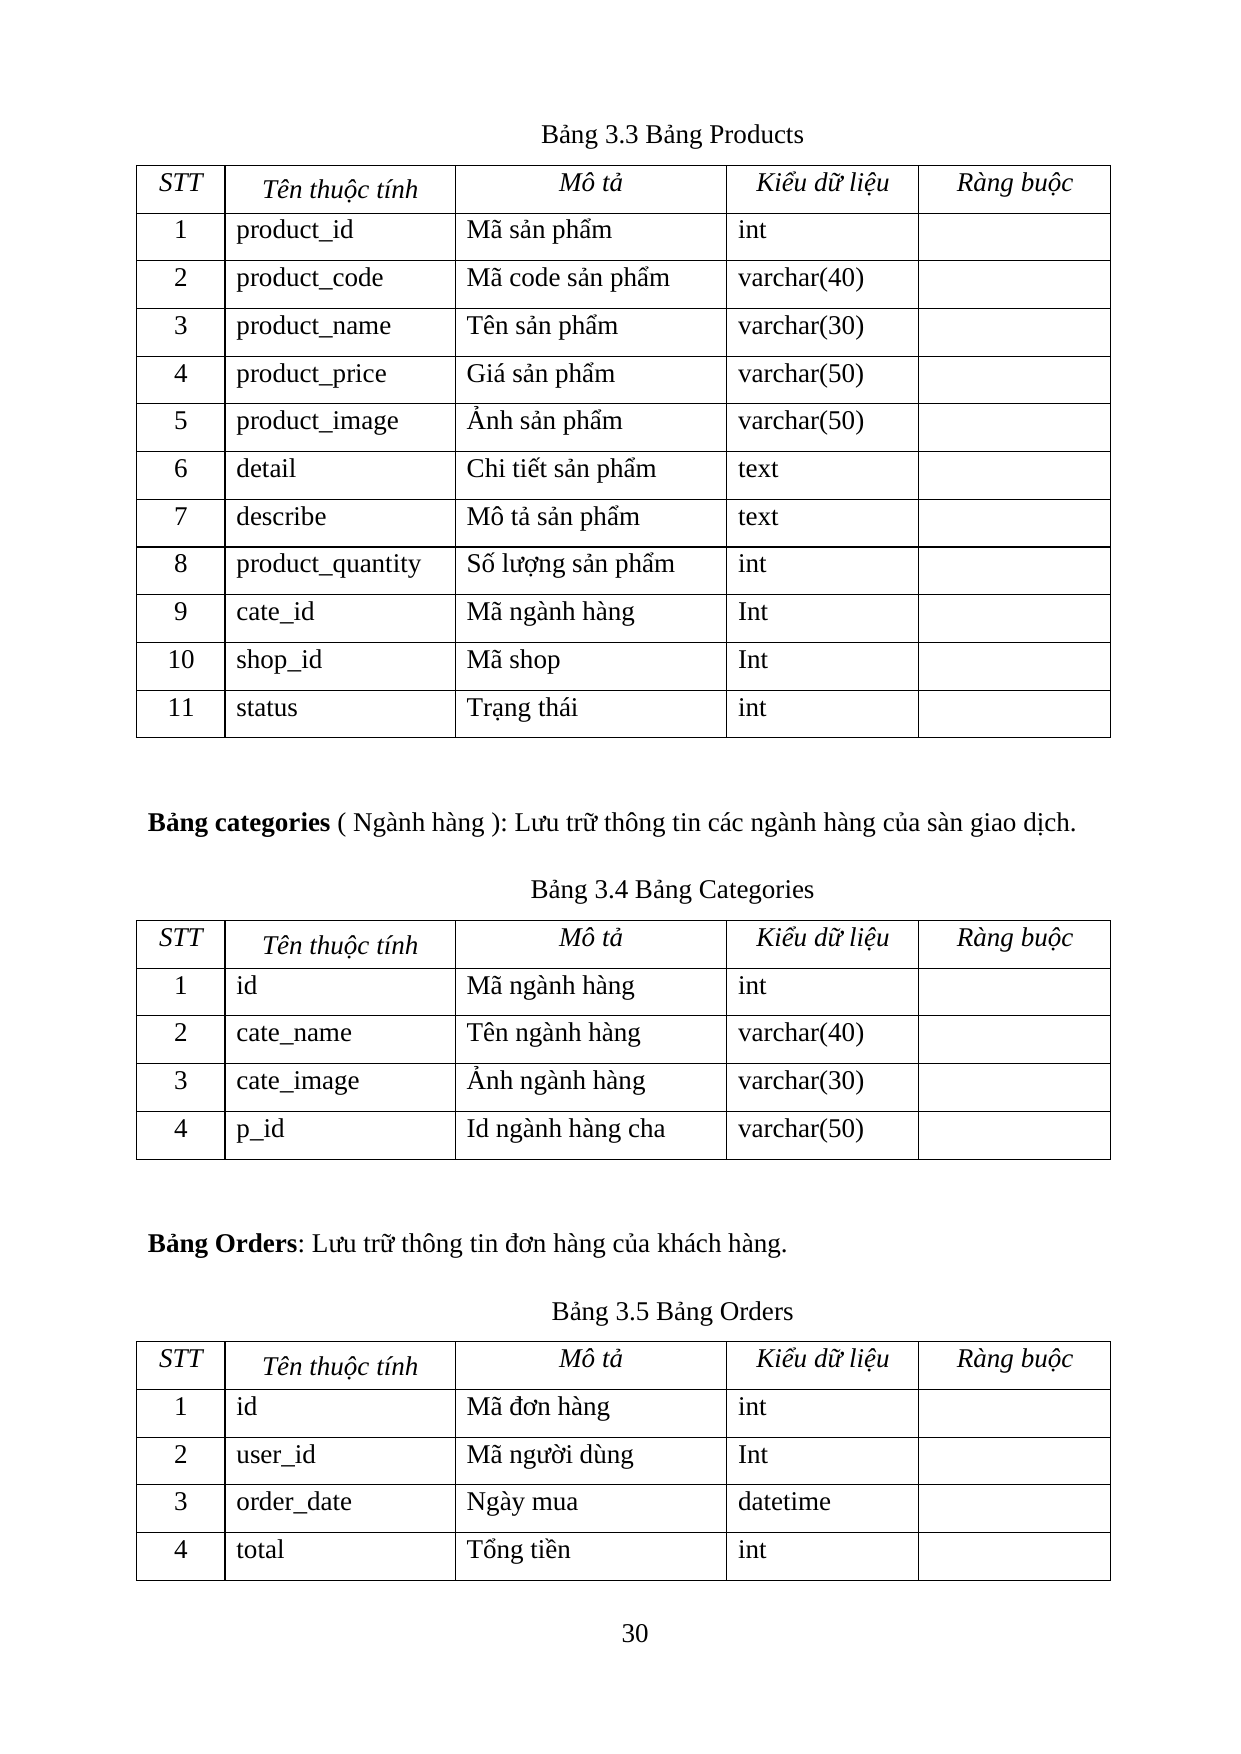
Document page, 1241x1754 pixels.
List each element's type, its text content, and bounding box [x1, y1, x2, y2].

table_header Ràng buộc [919, 921, 1110, 968]
table_cell Mã shop [456, 643, 726, 689]
table_cell [919, 1064, 1110, 1111]
table_cell text [727, 500, 918, 546]
table_cell cate_image [226, 1064, 455, 1111]
table_header Kiểu dữ liệu [727, 166, 918, 212]
table_cell Tên sản phẩm [456, 309, 726, 356]
table_cell Giá sản phẩm [456, 357, 726, 403]
table_cell int [727, 969, 918, 1015]
table_cell 4 [137, 1533, 224, 1580]
table_cell [919, 969, 1110, 1015]
table_cell 2 [137, 261, 224, 308]
table_cell varchar(50) [727, 357, 918, 403]
table_cell Ảnh ngành hàng [456, 1064, 726, 1111]
table_cell product_name [226, 309, 455, 356]
table_cell product_quantity [226, 548, 455, 594]
table_cell cate_name [226, 1016, 455, 1063]
table_header Mô tả [456, 166, 726, 212]
table_cell [919, 500, 1110, 546]
table_cell product_price [226, 357, 455, 403]
table_cell [919, 1485, 1110, 1532]
table_cell 4 [137, 357, 224, 403]
table_cell [919, 1390, 1110, 1437]
table_cell 4 [137, 1112, 224, 1158]
table_cell 9 [137, 595, 224, 642]
text Bảng categories ( Ngành hàng ): Lưu trữ thông tin các ngành hàng của sàn giao dịch. [148, 806, 1122, 837]
table_cell [919, 357, 1110, 403]
table_cell Số lượng sản phẩm [456, 548, 726, 594]
table_header Kiểu dữ liệu [727, 921, 918, 968]
table_cell 5 [137, 404, 224, 451]
table_cell Chi tiết sản phẩm [456, 452, 726, 499]
table_cell status [226, 691, 455, 737]
table_header Ràng buộc [919, 1342, 1110, 1389]
table_cell Id ngành hàng cha [456, 1112, 726, 1158]
table_cell 10 [137, 643, 224, 689]
table_cell 3 [137, 309, 224, 356]
table_header Tên thuộc tính [226, 1342, 455, 1389]
table_header STT [137, 166, 224, 212]
table_cell varchar(30) [727, 1064, 918, 1111]
table_cell [919, 261, 1110, 308]
table_cell varchar(50) [727, 1112, 918, 1158]
table_cell [919, 404, 1110, 451]
table_cell Int [727, 1438, 918, 1484]
table_cell Mã sản phẩm [456, 214, 726, 260]
table_header Tên thuộc tính [226, 166, 455, 212]
table_cell 2 [137, 1016, 224, 1063]
table_cell varchar(40) [727, 261, 918, 308]
table_cell 3 [137, 1064, 224, 1111]
table_cell Tên ngành hàng [456, 1016, 726, 1063]
table_cell int [727, 691, 918, 737]
table_cell [919, 309, 1110, 356]
table_cell shop_id [226, 643, 455, 689]
table_cell [919, 1533, 1110, 1580]
table_cell cate_id [226, 595, 455, 642]
table_cell varchar(30) [727, 309, 918, 356]
table_cell 8 [137, 548, 224, 594]
table_cell [919, 1438, 1110, 1484]
table_cell [919, 595, 1110, 642]
table_cell Mã người dùng [456, 1438, 726, 1484]
table_cell [919, 1016, 1110, 1063]
table_cell id [226, 1390, 455, 1437]
table_cell 3 [137, 1485, 224, 1532]
table_cell 1 [137, 1390, 224, 1437]
table_cell 11 [137, 691, 224, 737]
table_cell 1 [137, 969, 224, 1015]
table_cell user_id [226, 1438, 455, 1484]
table_cell int [727, 214, 918, 260]
table_cell order_date [226, 1485, 455, 1532]
table_cell Int [727, 643, 918, 689]
table_cell Tổng tiền [456, 1533, 726, 1580]
table_cell [919, 643, 1110, 689]
table_cell 1 [137, 214, 224, 260]
table_cell 2 [137, 1438, 224, 1484]
table_header Ràng buộc [919, 166, 1110, 212]
table_header Mô tả [456, 1342, 726, 1389]
table_cell describe [226, 500, 455, 546]
table_header Mô tả [456, 921, 726, 968]
table_cell Ảnh sản phẩm [456, 404, 726, 451]
table_cell varchar(50) [727, 404, 918, 451]
table_header STT [137, 921, 224, 968]
table_cell total [226, 1533, 455, 1580]
table_cell [919, 548, 1110, 594]
table_cell int [727, 548, 918, 594]
table_cell Mô tả sản phẩm [456, 500, 726, 546]
table_header Tên thuộc tính [226, 921, 455, 968]
table_header STT [137, 1342, 224, 1389]
table_cell [919, 1112, 1110, 1158]
table_cell int [727, 1533, 918, 1580]
table_cell Trạng thái [456, 691, 726, 737]
table_cell Ngày mua [456, 1485, 726, 1532]
table_cell id [226, 969, 455, 1015]
table_cell Int [727, 595, 918, 642]
table_cell p_id [226, 1112, 455, 1158]
table_cell [919, 214, 1110, 260]
table_cell Mã ngành hàng [456, 969, 726, 1015]
table_cell varchar(40) [727, 1016, 918, 1063]
table_cell [919, 452, 1110, 499]
table_cell 7 [137, 500, 224, 546]
table_cell datetime [727, 1485, 918, 1532]
table_cell 6 [137, 452, 224, 499]
table_cell Mã đơn hàng [456, 1390, 726, 1437]
table_cell Mã ngành hàng [456, 595, 726, 642]
table_header Kiểu dữ liệu [727, 1342, 918, 1389]
list Bảng Orders: Lưu trữ thông tin đơn hàng của khách hàng. [148, 1227, 1122, 1258]
table_cell product_id [226, 214, 455, 260]
table_cell [919, 691, 1110, 737]
table_cell Mã code sản phẩm [456, 261, 726, 308]
table_cell text [727, 452, 918, 499]
table_cell product_code [226, 261, 455, 308]
table_cell product_image [226, 404, 455, 451]
table_cell detail [226, 452, 455, 499]
table_cell int [727, 1390, 918, 1437]
